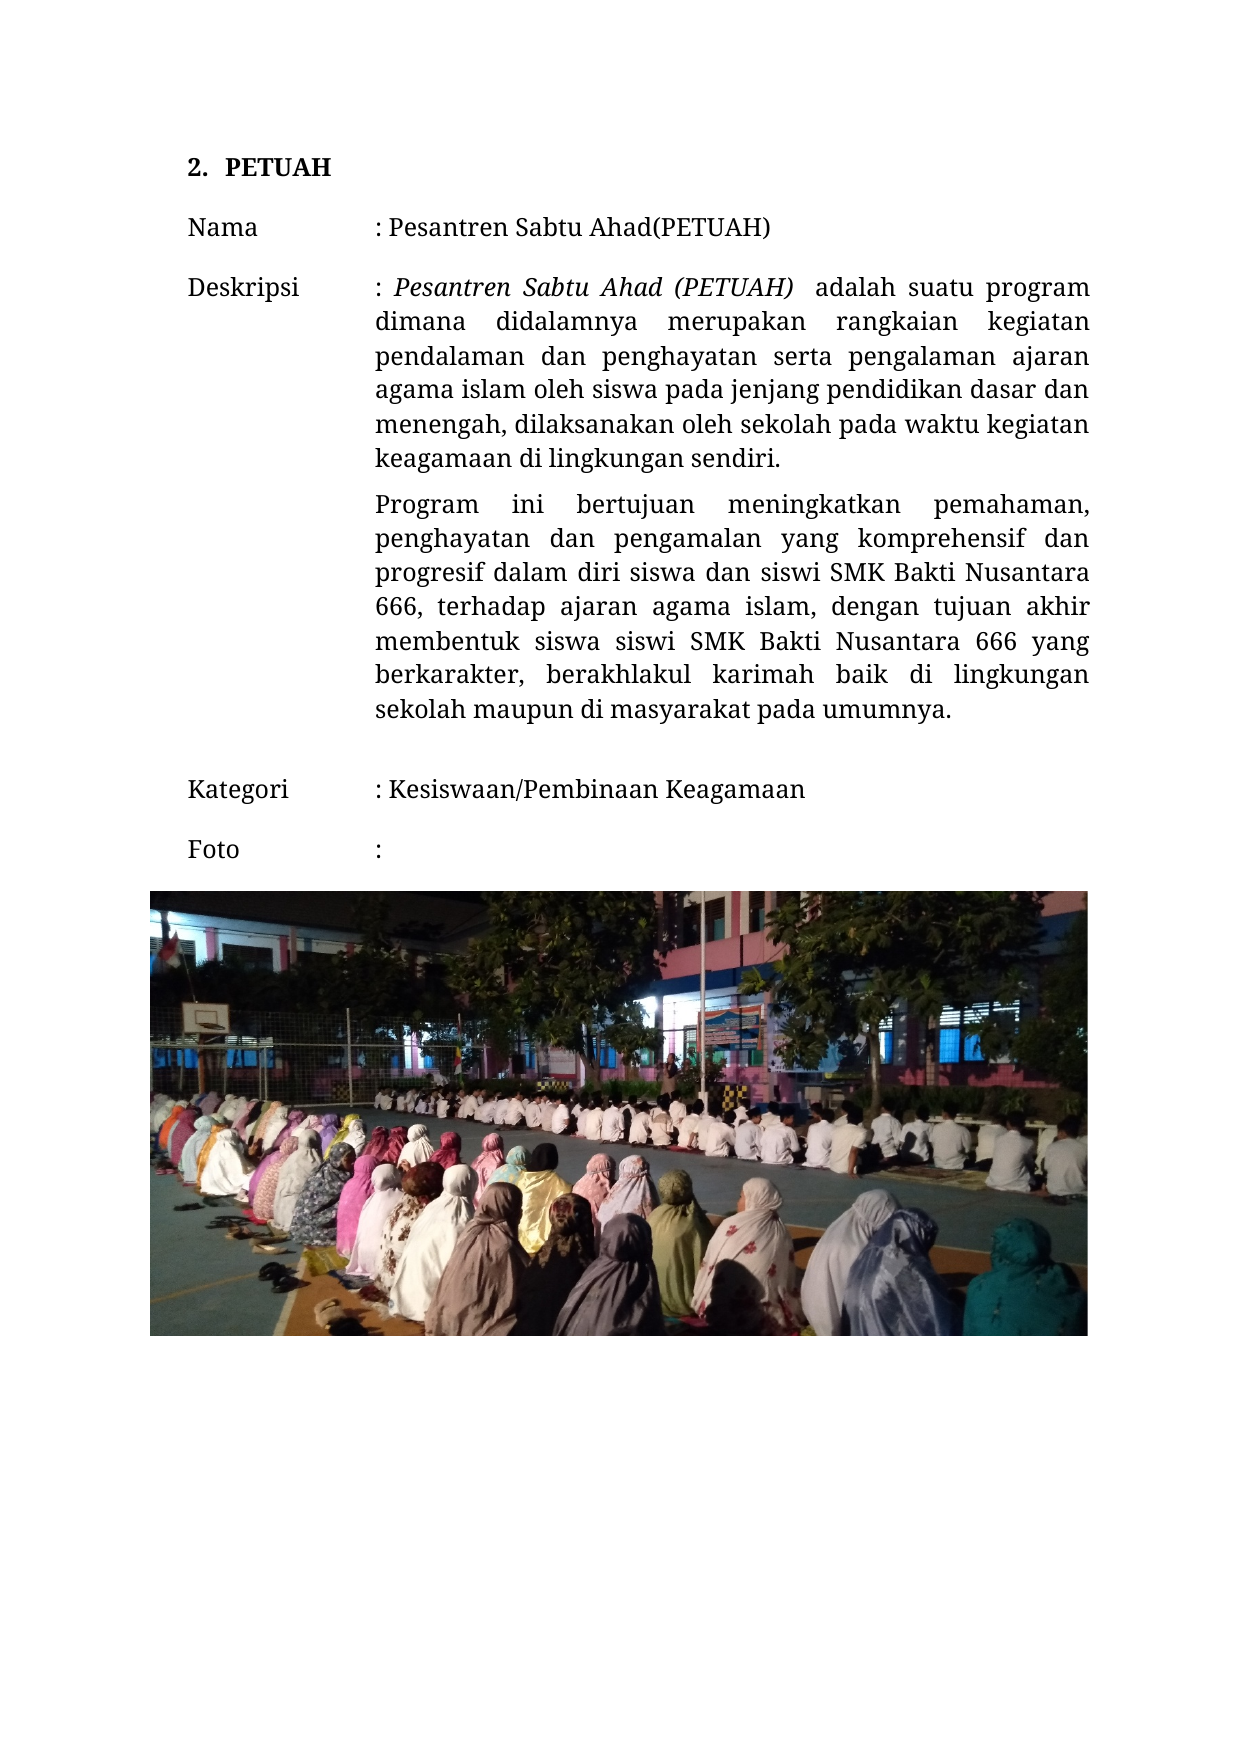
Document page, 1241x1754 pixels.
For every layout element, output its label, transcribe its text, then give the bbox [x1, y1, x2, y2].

text Deskripsi : Pesantren Sabtu Ahad (PETUAH) adalah suatu program dimana didalamnya merupakan rangkaian kegiatan pendalaman dan penghayatan serta pengalaman ajaran agama islam oleh siswa pada jenjang pendidikan dasar dan menengah, dilaksanakan oleh sekolah pada waktu kegiatan keagamaan di lingkungan sendiri. [187, 270, 1090, 474]
picture [150, 891, 1088, 1336]
text Kategori : Kesiswaan/Pembinaan Keagamaan [187, 772, 1090, 806]
text Foto : [150, 832, 1090, 866]
text Program ini bertujuan meningkatkan pemahaman, penghayatan dan pengamalan yang komprehensif dan progresif dalam diri siswa dan siswi SMK Bakti Nusantara 666, terhadap ajaran agama islam, dengan tujuan akhir membentuk siswa siswi SMK Bakti Nusantara 666 yang berkarakter, berakhlakul karimah baik di lingkungan sekolah maupun di masyarakat pada umumnya. [375, 487, 1090, 725]
text Nama : Pesantren Sabtu Ahad(PETUAH) [187, 210, 1090, 244]
list PETUAH [187, 150, 1090, 184]
